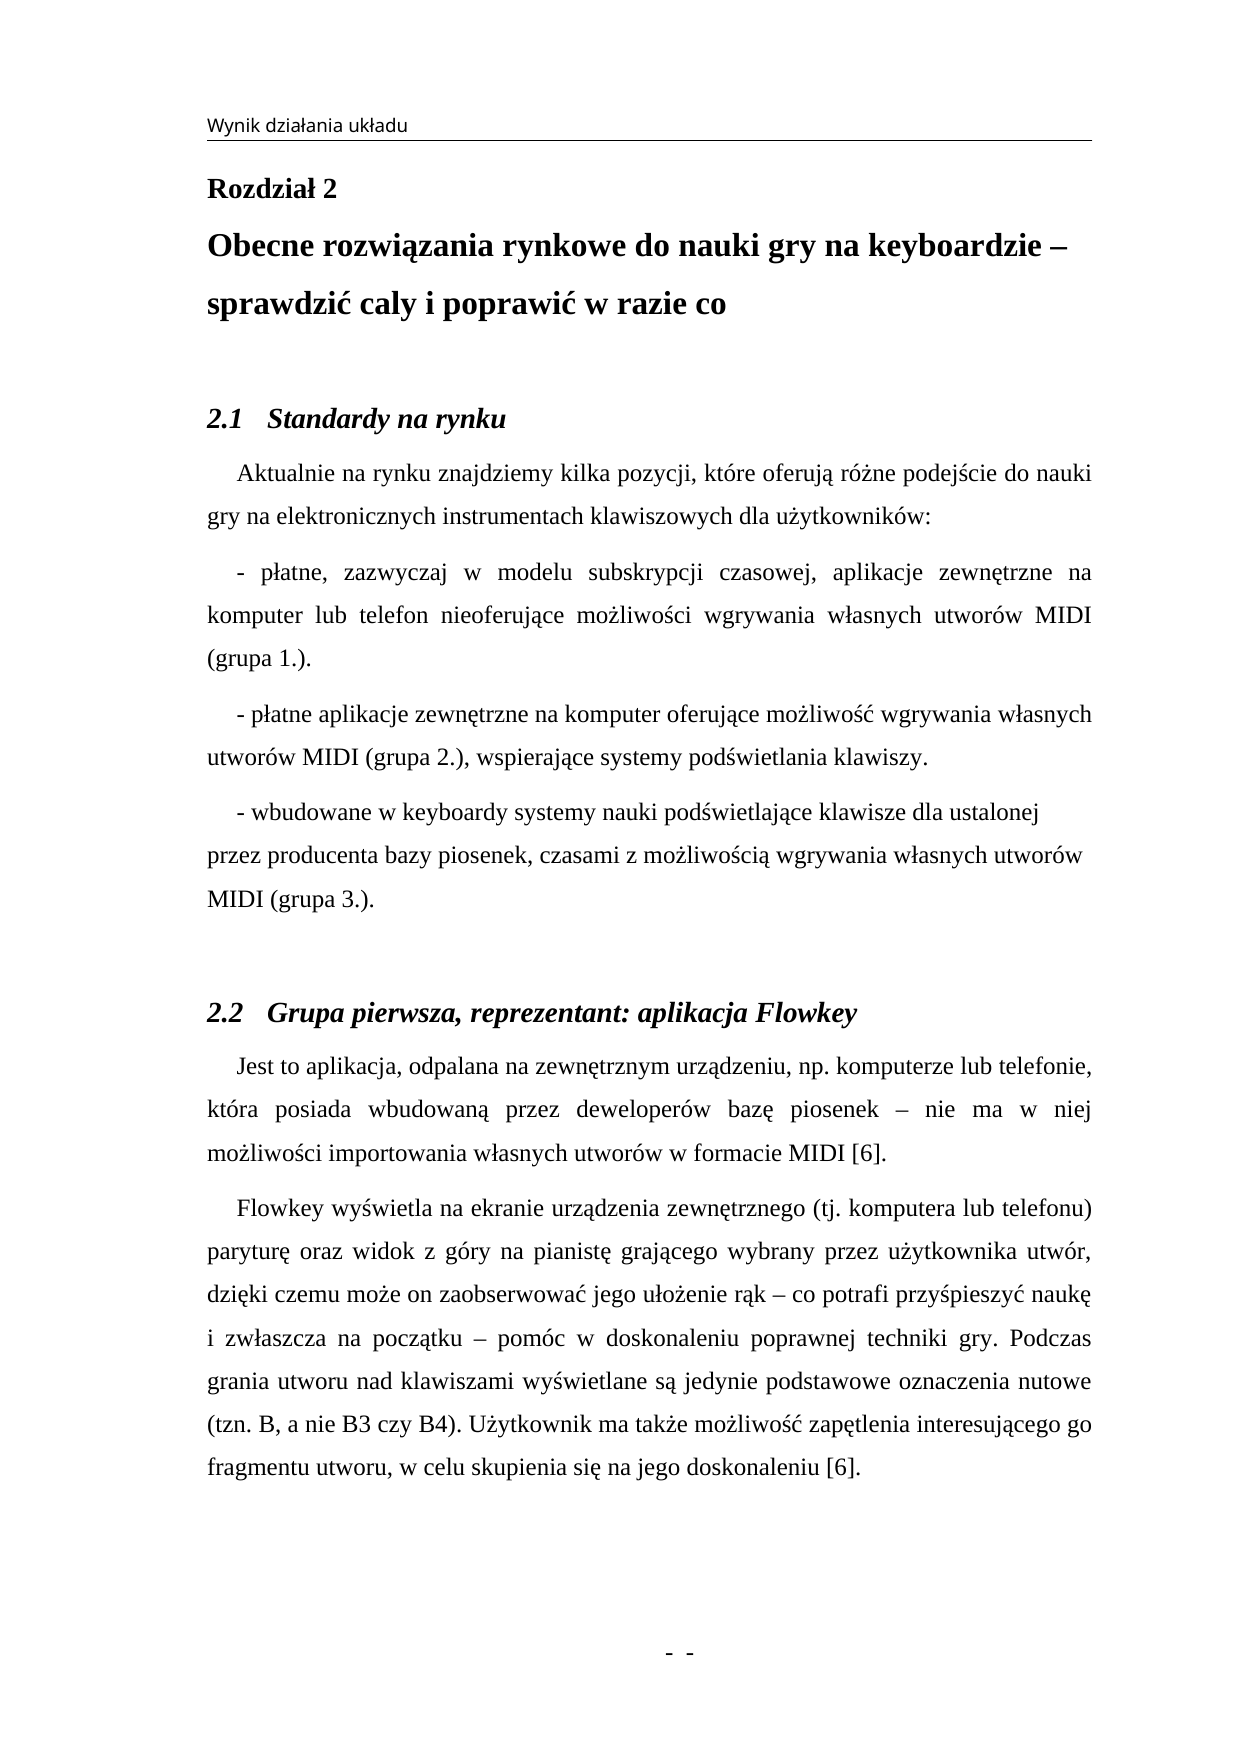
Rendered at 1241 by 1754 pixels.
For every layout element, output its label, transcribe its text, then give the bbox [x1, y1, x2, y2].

text Aktualnie na rynku znajdziemy kilka pozycji, które oferują różne podejście do nauki gry na elektronicznych instrumentach klawiszowych dla użytkowników: [207, 458, 1092, 530]
subtitle Standardy na rynku [207, 401, 1092, 435]
text Flowkey wyświetla na ekranie urządzenia zewnętrznego (tj. komputera lub telefonu) paryturę oraz widok z góry na pianistę grającego wybrany przez użytkownika utwór, dzięki czemu może on zaobserwować jego ułożenie rąk – co potrafi przyśpieszyć naukę i zwłaszcza na początku – pomóc w doskonaleniu poprawnej techniki gry. Podczas grania utworu nad klawiszami wyświetlane są jedynie podstawowe oznaczenia nutowe (tzn. B, a nie B3 czy B4). Użytkownik ma także możliwość zapętlenia interesującego go fragmentu utworu, w celu skupienia się na jego doskonaleniu [6]. [207, 1193, 1092, 1481]
text - płatne aplikacje zewnętrzne na komputer oferujące możliwość wgrywania własnych utworów MIDI (grupa 2.), wspierające systemy podświetlania klawiszy. [207, 699, 1092, 771]
text Jest to aplikacja, odpalana na zewnętrznym urządzeniu, np. komputerze lub telefonie, która posiada wbudowaną przez deweloperów bazę piosenek – nie ma w niej możliwości importowania własnych utworów w formacie MIDI [6]. [207, 1051, 1092, 1166]
subtitle Obecne rozwiązania rynkowe do nauki gry na keyboardzie – sprawdzić caly i poprawić w razie co [207, 151, 1092, 326]
subtitle Grupa pierwsza, reprezentant: aplikacja Flowkey [207, 995, 1092, 1028]
text - wbudowane w keyboardy systemy nauki podświetlające klawisze dla ustalonej przez producenta bazy piosenek, czasami z możliwością wgrywania własnych utworów MIDI (grupa 3.). [207, 797, 1092, 956]
text - płatne, zazwyczaj w modelu subskrypcji czasowej, aplikacje zewnętrzne na komputer lub telefon nieoferujące możliwości wgrywania własnych utworów MIDI (grupa 1.). [207, 557, 1092, 672]
